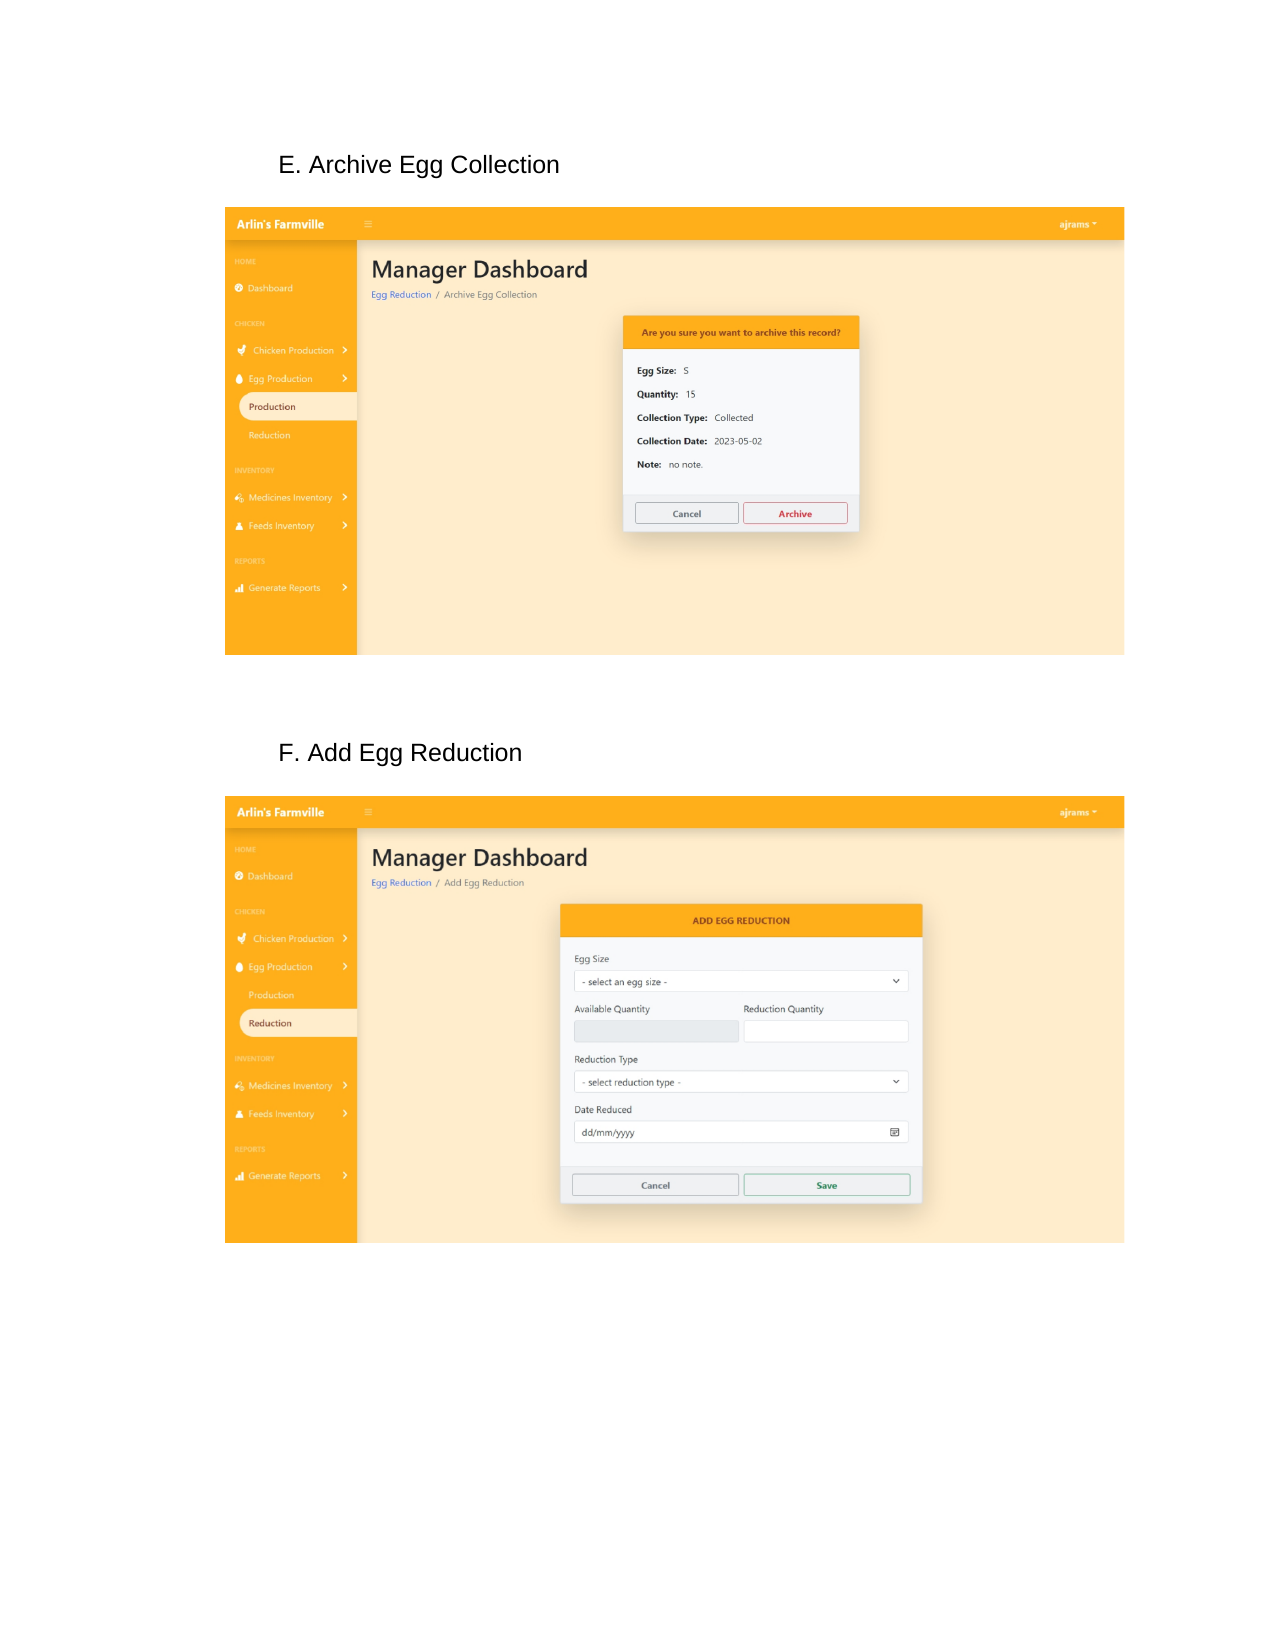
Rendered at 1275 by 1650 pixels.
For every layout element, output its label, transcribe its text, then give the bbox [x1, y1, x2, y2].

picture [225, 796, 1125, 1243]
picture [225, 207, 1125, 655]
list Archive Egg Collection [278, 150, 1125, 179]
list Add Egg Reduction [278, 738, 1125, 767]
